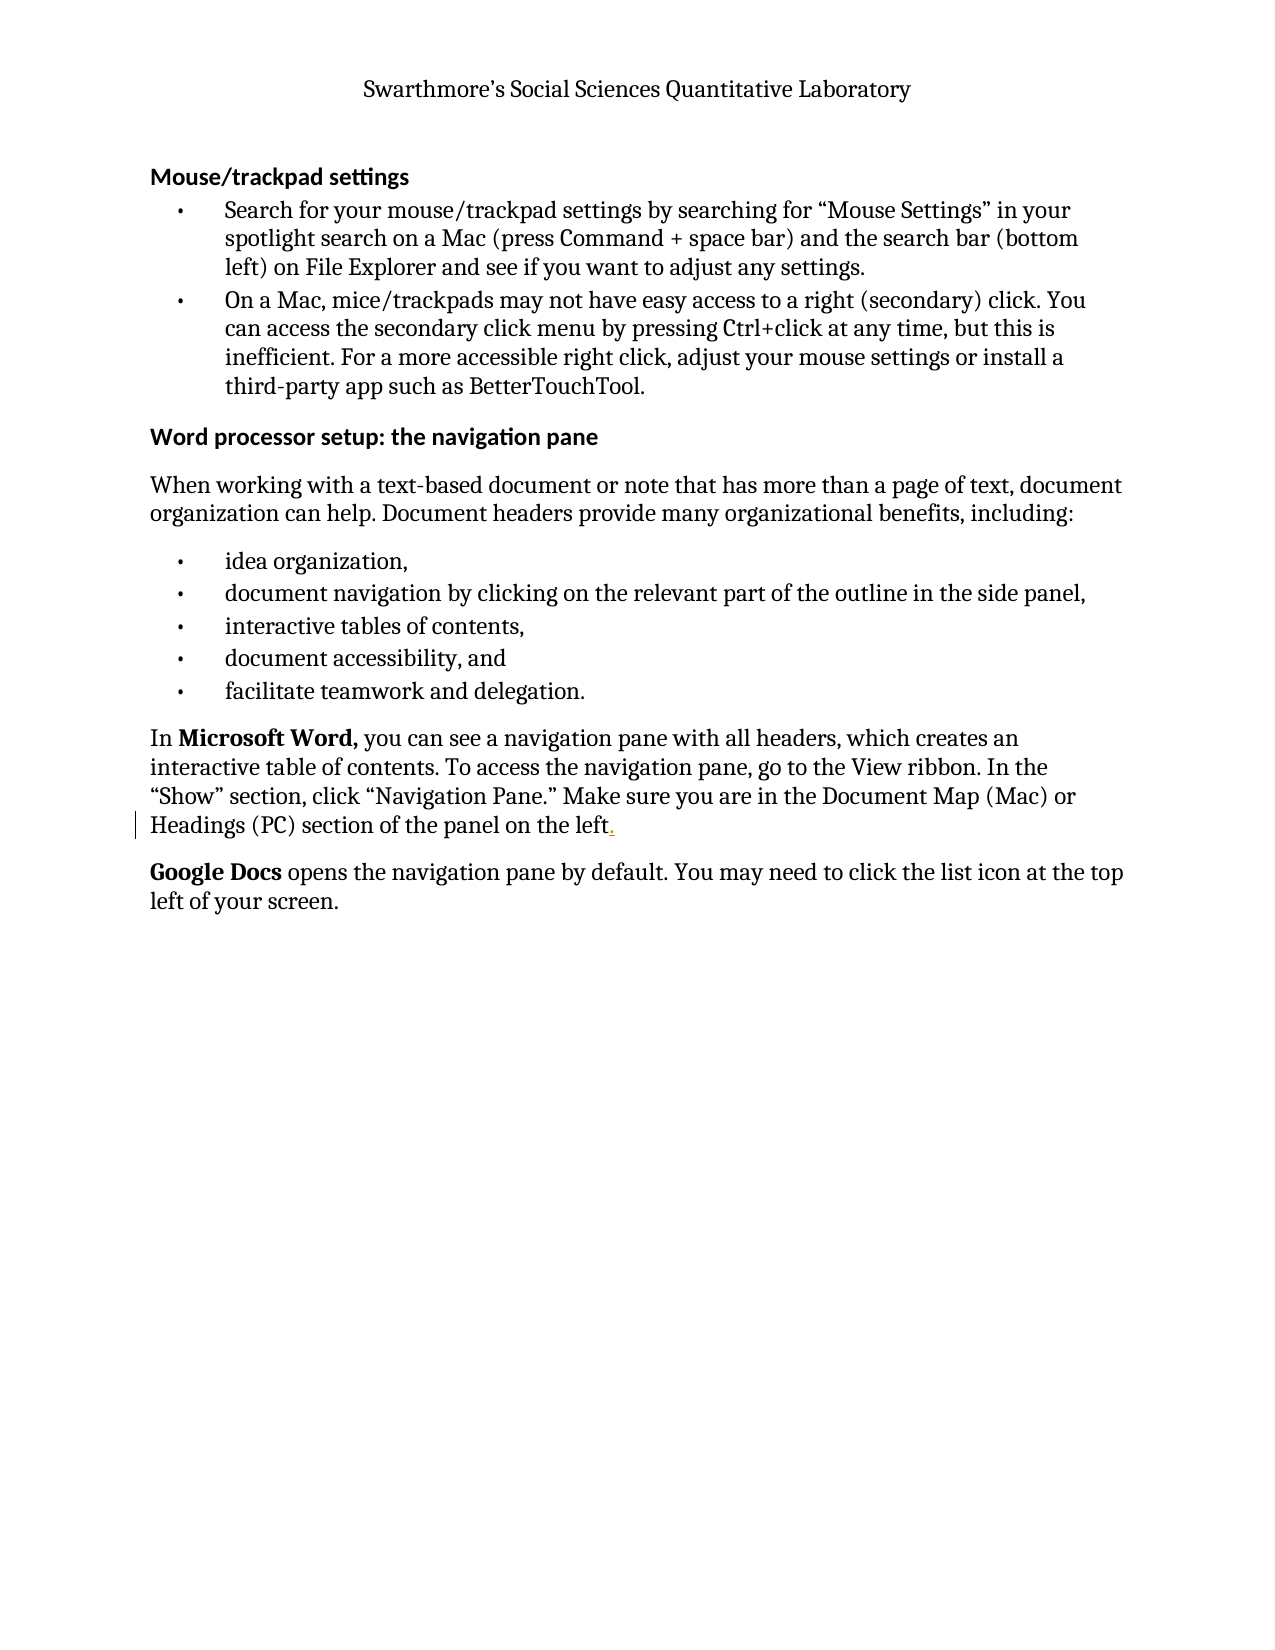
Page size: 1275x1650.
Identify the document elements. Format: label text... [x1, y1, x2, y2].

list document navigation by clicking on the relevant part of the outline in the side panel, [175, 579, 1125, 608]
subtitle Mouse/trackpad settings [150, 161, 1125, 192]
text In Microsoft Word, you can see a navigation pane with all headers, which creates an interactive table of contents. To access the navigation pane, go to the View ribbon. In the “Show” section, click “Navigation Pane.” Make sure you are in the Document Map (Mac) or Headings (PC) section of the panel on the left [150, 724, 1125, 839]
list facilitate teamwork and delegation. [175, 677, 1125, 706]
list document accessibility, and [175, 644, 1125, 673]
list On a Mac, mice/trackpads may not have easy access to a right (secondary) click. You can access the secondary click menu by pressing Ctrl+click at any time, but this is inefficient. For a more accessible right click, adjust your mouse settings or install a third-party app such as BetterTouchTool. [175, 286, 1125, 401]
subtitle Word processor setup: the navigation pane [150, 421, 1125, 452]
list Search for your mouse/trackpad settings by searching for “Mouse Settings” in your spotlight search on a Mac (press Command + space bar) and the search bar (bottom left) on File Explorer and see if you want to adjust any settings. [175, 196, 1125, 282]
text When working with a text-based document or note that has more than a page of text, document organization can help. Document headers provide many organizational benefits, including: [150, 471, 1125, 528]
list idea organization, [175, 547, 1125, 576]
list interactive tables of contents, [175, 612, 1125, 641]
text Google Docs opens the navigation pane by default. You may need to click the list icon at the top left of your screen. [150, 858, 1125, 916]
